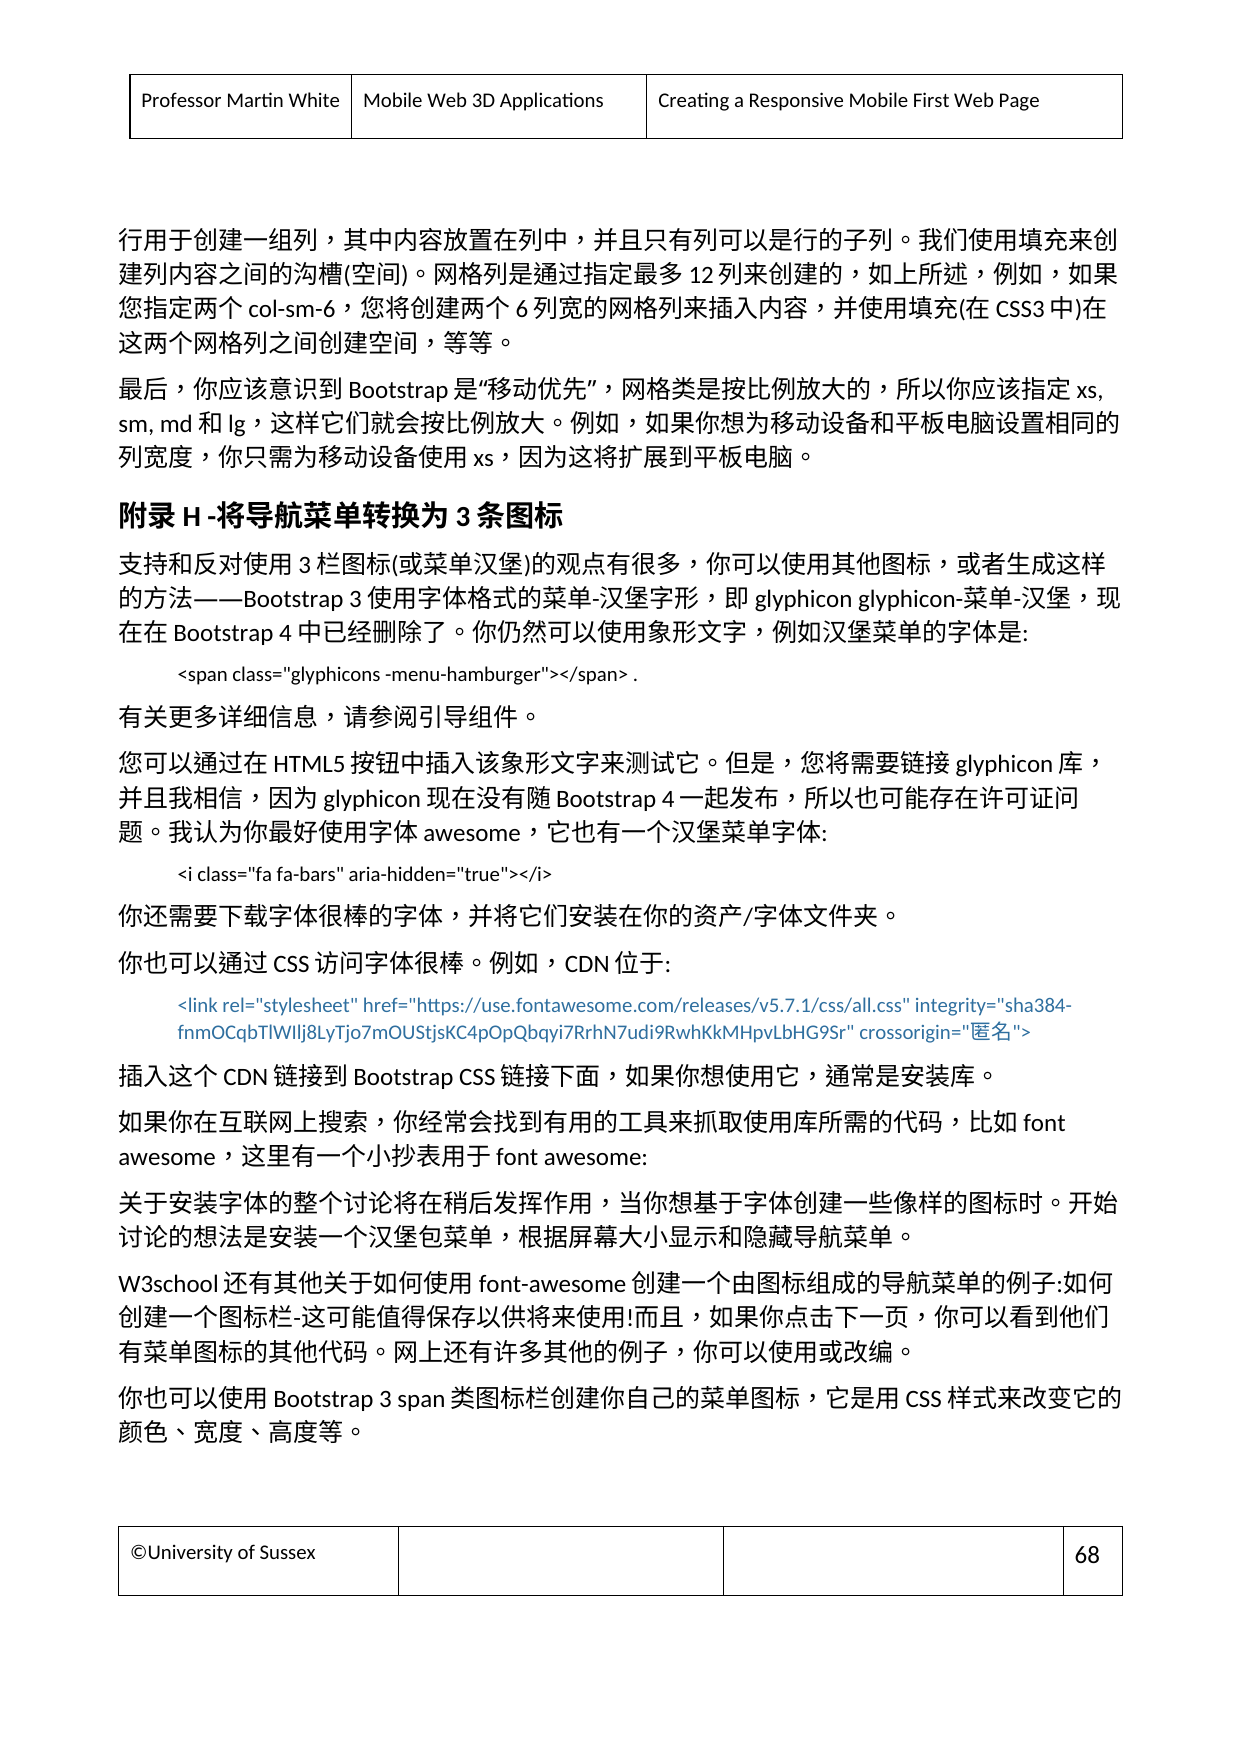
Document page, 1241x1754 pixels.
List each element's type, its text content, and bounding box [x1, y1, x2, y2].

text 你也可以使用Bootstrap 3 span类图标栏创建你自己的菜单图标，它是用CSS样式来改变它的颜色、宽度、高度等。 [118, 1381, 1122, 1449]
text 有关更多详细信息，请参阅引导组件。 [118, 699, 1122, 734]
text 行用于创建一组列，其中内容放置在列中，并且只有列可以是行的子列。我们使用填充来创建列内容之间的沟槽(空间)。网格列是通过指定最多12列来创建的，如上所述，例如，如果您指定两个col-sm-6，您将创建两个6列宽的网格列来插入内容，并使用填充(在CSS3中)在这两个网格列之间创建空间，等等。 [118, 223, 1122, 359]
text 你还需要下载字体很棒的字体，并将它们安装在你的资产/字体文件夹。 [118, 899, 1122, 933]
text <i class="fa fa-bars" aria-hidden="true"></i> [177, 861, 1122, 886]
text 关于安装字体的整个讨论将在稍后发挥作用，当你想基于字体创建一些像样的图标时。开始讨论的想法是安装一个汉堡包菜单，根据屏幕大小显示和隐藏导航菜单。 [118, 1185, 1122, 1253]
subtitle 附录H -将导航菜单转换为3条图标 [118, 495, 1122, 534]
text <span class="glyphicons -menu-hamburger"></span> . [177, 662, 1122, 687]
text W3school还有其他关于如何使用font-awesome创建一个由图标组成的导航菜单的例子:如何创建一个图标栏-这可能值得保存以供将来使用!而且，如果你点击下一页，你可以看到他们有菜单图标的其他代码。网上还有许多其他的例子，你可以使用或改编。 [118, 1266, 1122, 1368]
text 你也可以通过CSS访问字体很棒。例如，CDN位于: [118, 945, 1122, 979]
text <link rel="stylesheet" href="https://use.fontawesome.com/releases/v5.7.1/css/all.css" integrity="sha384-fnmOCqbTlWIlj8LyTjo7mOUStjsKC4pOpQbqyi7RrhN7udi9RwhKkMHpvLbHG9Sr" crossorigin="匿名"> [177, 992, 1122, 1046]
text 您可以通过在HTML5按钮中插入该象形文字来测试它。但是，您将需要链接glyphicon库，并且我相信，因为glyphicon现在没有随Bootstrap 4一起发布，所以也可能存在许可证问题。我认为你最好使用字体awesome，它也有一个汉堡菜单字体: [118, 746, 1122, 848]
text 如果你在互联网上搜索，你经常会找到有用的工具来抓取使用库所需的代码，比如font awesome，这里有一个小抄表用于font awesome: [118, 1105, 1122, 1173]
text 最后，你应该意识到Bootstrap是“移动优先”，网格类是按比例放大的，所以你应该指定xs, sm, md和lg，这样它们就会按比例放大。例如，如果你想为移动设备和平板电脑设置相同的列宽度，你只需为移动设备使用xs，因为这将扩展到平板电脑。 [118, 372, 1122, 474]
text 插入这个CDN链接到Bootstrap CSS链接下面，如果你想使用它，通常是安装库。 [118, 1058, 1122, 1092]
text 支持和反对使用3栏图标(或菜单汉堡)的观点有很多，你可以使用其他图标，或者生成这样的方法——Bootstrap 3使用字体格式的菜单-汉堡字形，即glyphicon glyphicon-菜单-汉堡，现在在Bootstrap 4中已经删除了。你仍然可以使用象形文字，例如汉堡菜单的字体是: [118, 547, 1122, 649]
